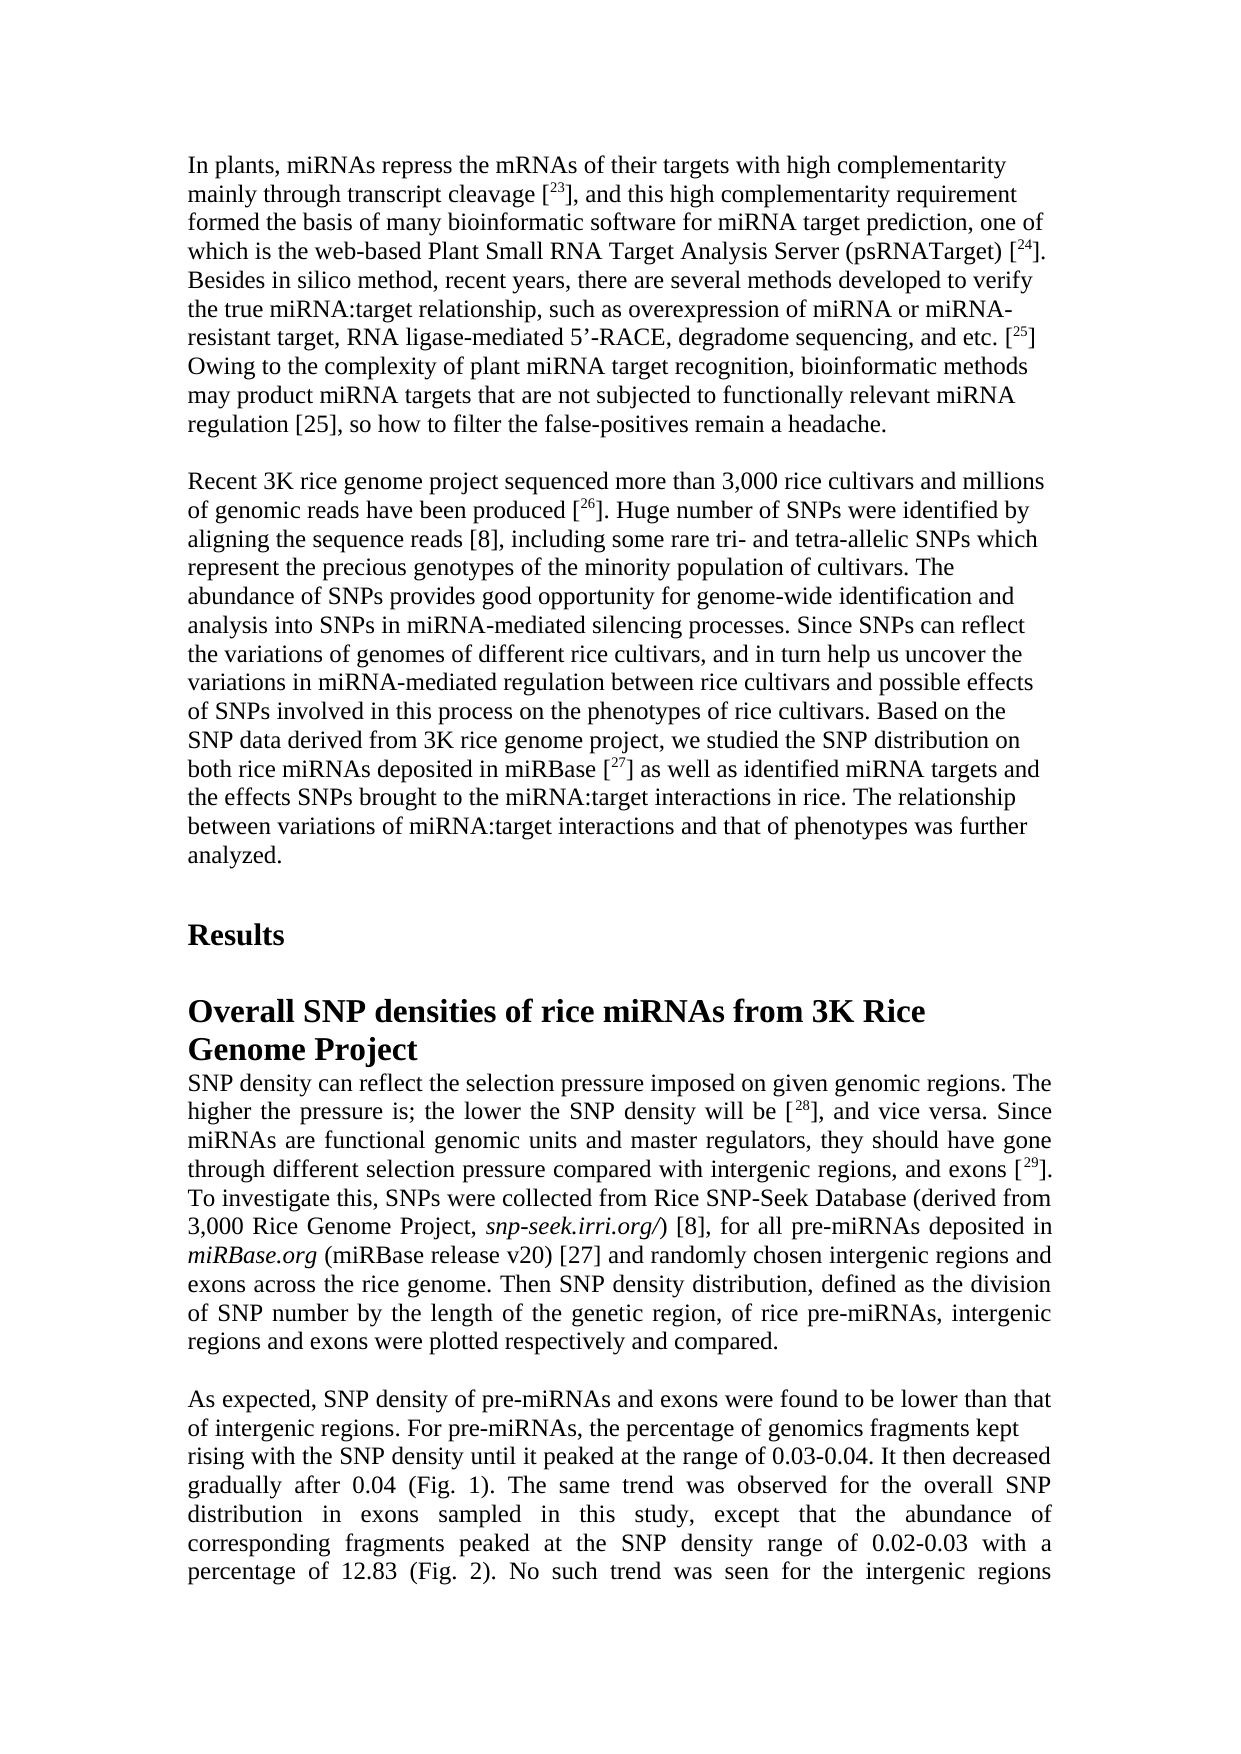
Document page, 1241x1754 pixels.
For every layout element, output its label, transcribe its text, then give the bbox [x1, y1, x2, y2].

text Results [187, 917, 1053, 953]
text As expected, SNP density of pre-miRNAs and exons were found to be lower than that of intergenic regions. For pre-miRNAs, the percentage of genomics fragments kept [187, 1384, 1053, 1441]
text In plants, miRNAs repress the mRNAs of their targets with high complementarity mainly through transcript cleavage [], and this high complementarity requirement formed the basis of many bioinformatic software for miRNA target prediction, one of which is the web-based Plant Small RNA Target Analysis Server (psRNATarget) []. Besides in silico method, recent years, there are several methods developed to verify the true miRNA:target relationship, such as overexpression of miRNA or miRNA-resistant target, RNA ligase-mediated 5’-RACE, degradome sequencing, and etc. [] Owing to the complexity of plant miRNA target recognition, bioinformatic methods may product miRNA targets that are not subjected to functionally relevant miRNA regulation [25], so how to filter the false-positives remain a headache. [187, 150, 1053, 437]
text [187, 1441, 1053, 1585]
text Overall SNP densities of rice miRNAs from 3K Rice Genome Project [187, 991, 1053, 1068]
text Recent 3K rice genome project sequenced more than 3,000 rice cultivars and millions of genomic reads have been produced []. Huge number of SNPs were identified by aligning the sequence reads [8], including some rare tri- and tetra-allelic SNPs which represent the precious genotypes of the minority population of cultivars. The abundance of SNPs provides good opportunity for genome-wide identification and analysis into SNPs in miRNA-mediated silencing processes. Since SNPs can reflect the variations of genomes of different rice cultivars, and in turn help us uncover the variations in miRNA-mediated regulation between rice cultivars and possible effects of SNPs involved in this process on the phenotypes of rice cultivars. Based on the SNP data derived from 3K rice genome project, we studied the SNP distribution on both rice miRNAs deposited in miRBase [] as well as identified miRNA targets and the effects SNPs brought to the miRNA:target interactions in rice. The relationship between variations of miRNA:target interactions and that of phenotypes was further analyzed. [187, 466, 1053, 869]
text SNP density can reflect the selection pressure imposed on given genomic regions. The higher the pressure is; the lower the SNP density will be [], and vice versa. Since miRNAs are functional genomic units and master regulators, they should have gone through different selection pressure compared with intergenic regions, and exons []. To investigate this, SNPs were collected from Rice SNP-Seek Database (derived from 3,000 Rice Genome Project, snp-seek.irri.org/) [8], for all pre-miRNAs deposited in miRBase.org (miRBase release v20) [27] and randomly chosen intergenic regions and exons across the rice genome. Then SNP density distribution, defined as the division of SNP number by the length of the genetic region, of rice pre-miRNAs, intergenic regions and exons were plotted respectively and compared. [187, 1068, 1053, 1355]
